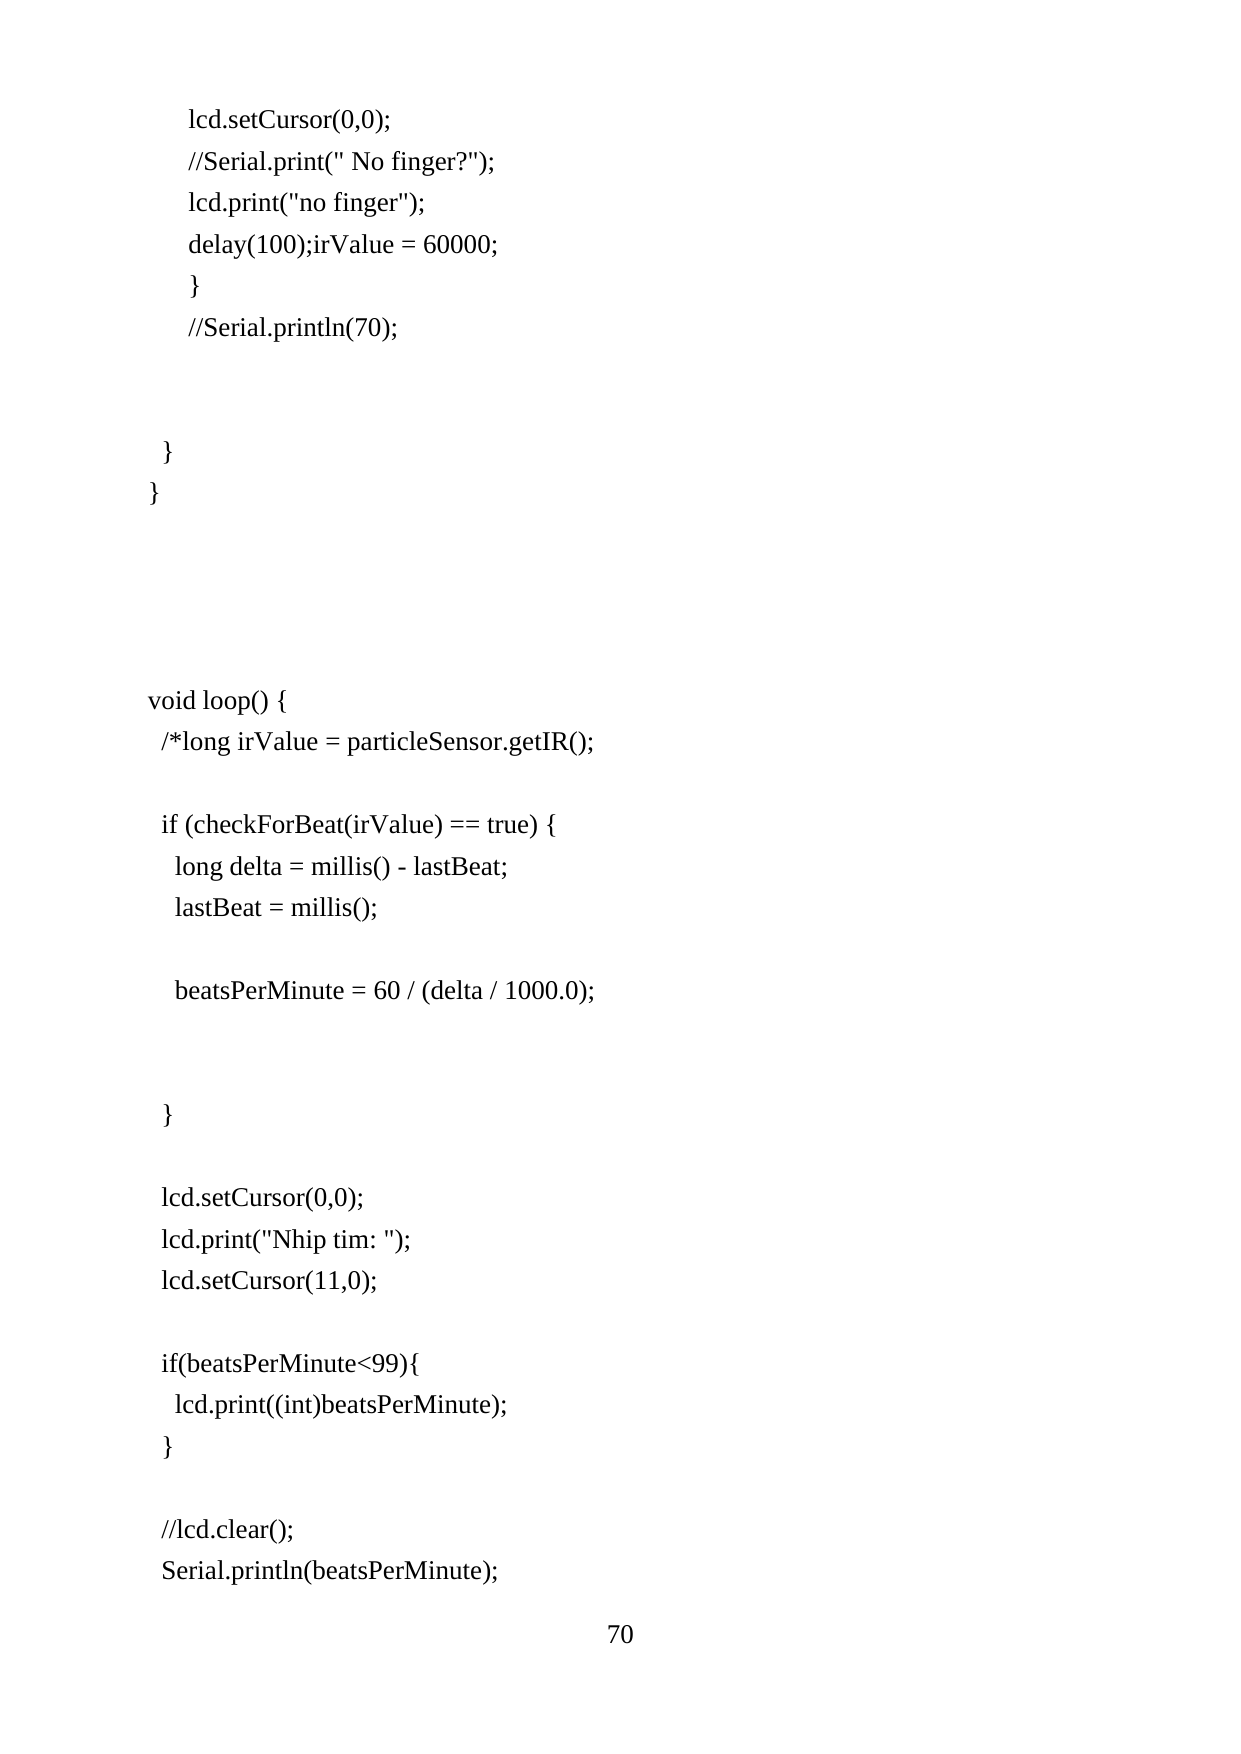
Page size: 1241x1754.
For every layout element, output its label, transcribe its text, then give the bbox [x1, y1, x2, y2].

text Serial.println(beatsPerMinute); [148, 1554, 1092, 1586]
text beatsPerMinute = 60 / (delta / 1000.0); [148, 974, 1092, 1005]
text if(beatsPerMinute<99){ [148, 1347, 1092, 1378]
text if (checkForBeat(irValue) == true) { [148, 808, 1092, 839]
text lcd.setCursor(0,0); [148, 103, 1092, 134]
text lcd.print("Nhip tim: "); [148, 1223, 1092, 1254]
text void loop() { [148, 684, 1092, 715]
text lcd.setCursor(0,0); [148, 1181, 1092, 1212]
text } [148, 269, 1092, 300]
text lcd.print("no finger"); [148, 186, 1092, 217]
text //lcd.clear(); [148, 1513, 1092, 1544]
text long delta = millis() - lastBeat; [148, 850, 1092, 881]
text //Serial.print(" No finger?"); [148, 145, 1092, 176]
text lcd.print((int)beatsPerMinute); [148, 1389, 1092, 1420]
text delay(100);irValue = 60000; [148, 228, 1092, 259]
text } [148, 477, 1092, 508]
text } [148, 435, 1092, 466]
text //Serial.println(70); [148, 311, 1092, 342]
text } [148, 1098, 1092, 1129]
text lcd.setCursor(11,0); [148, 1264, 1092, 1295]
text /*long irValue = particleSensor.getIR(); [148, 725, 1092, 756]
text } [148, 1430, 1092, 1461]
text lastBeat = millis(); [148, 891, 1092, 922]
